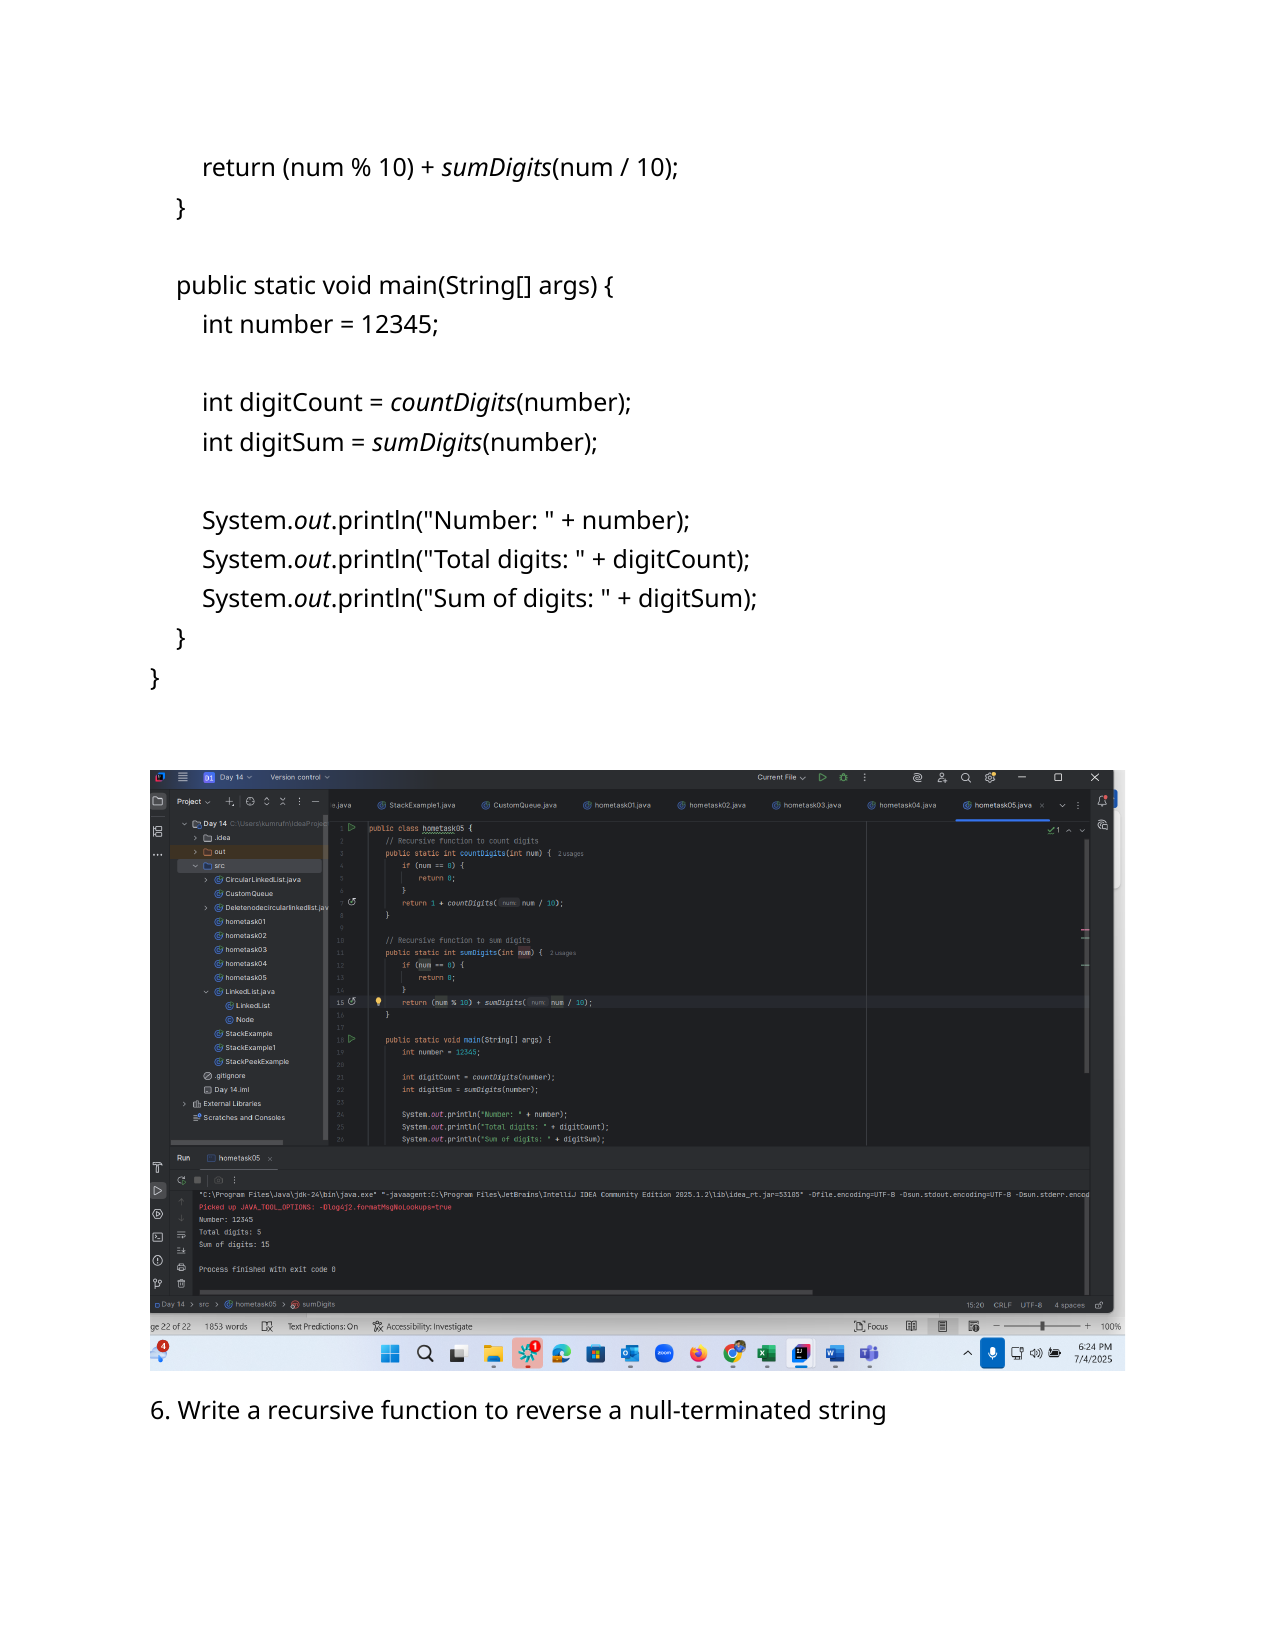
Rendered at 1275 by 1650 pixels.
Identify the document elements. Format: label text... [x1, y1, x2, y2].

text 6. Write a recursive function to reverse a null-terminated string [150, 1393, 1125, 1427]
picture [150, 770, 1125, 1371]
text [150, 150, 1125, 693]
